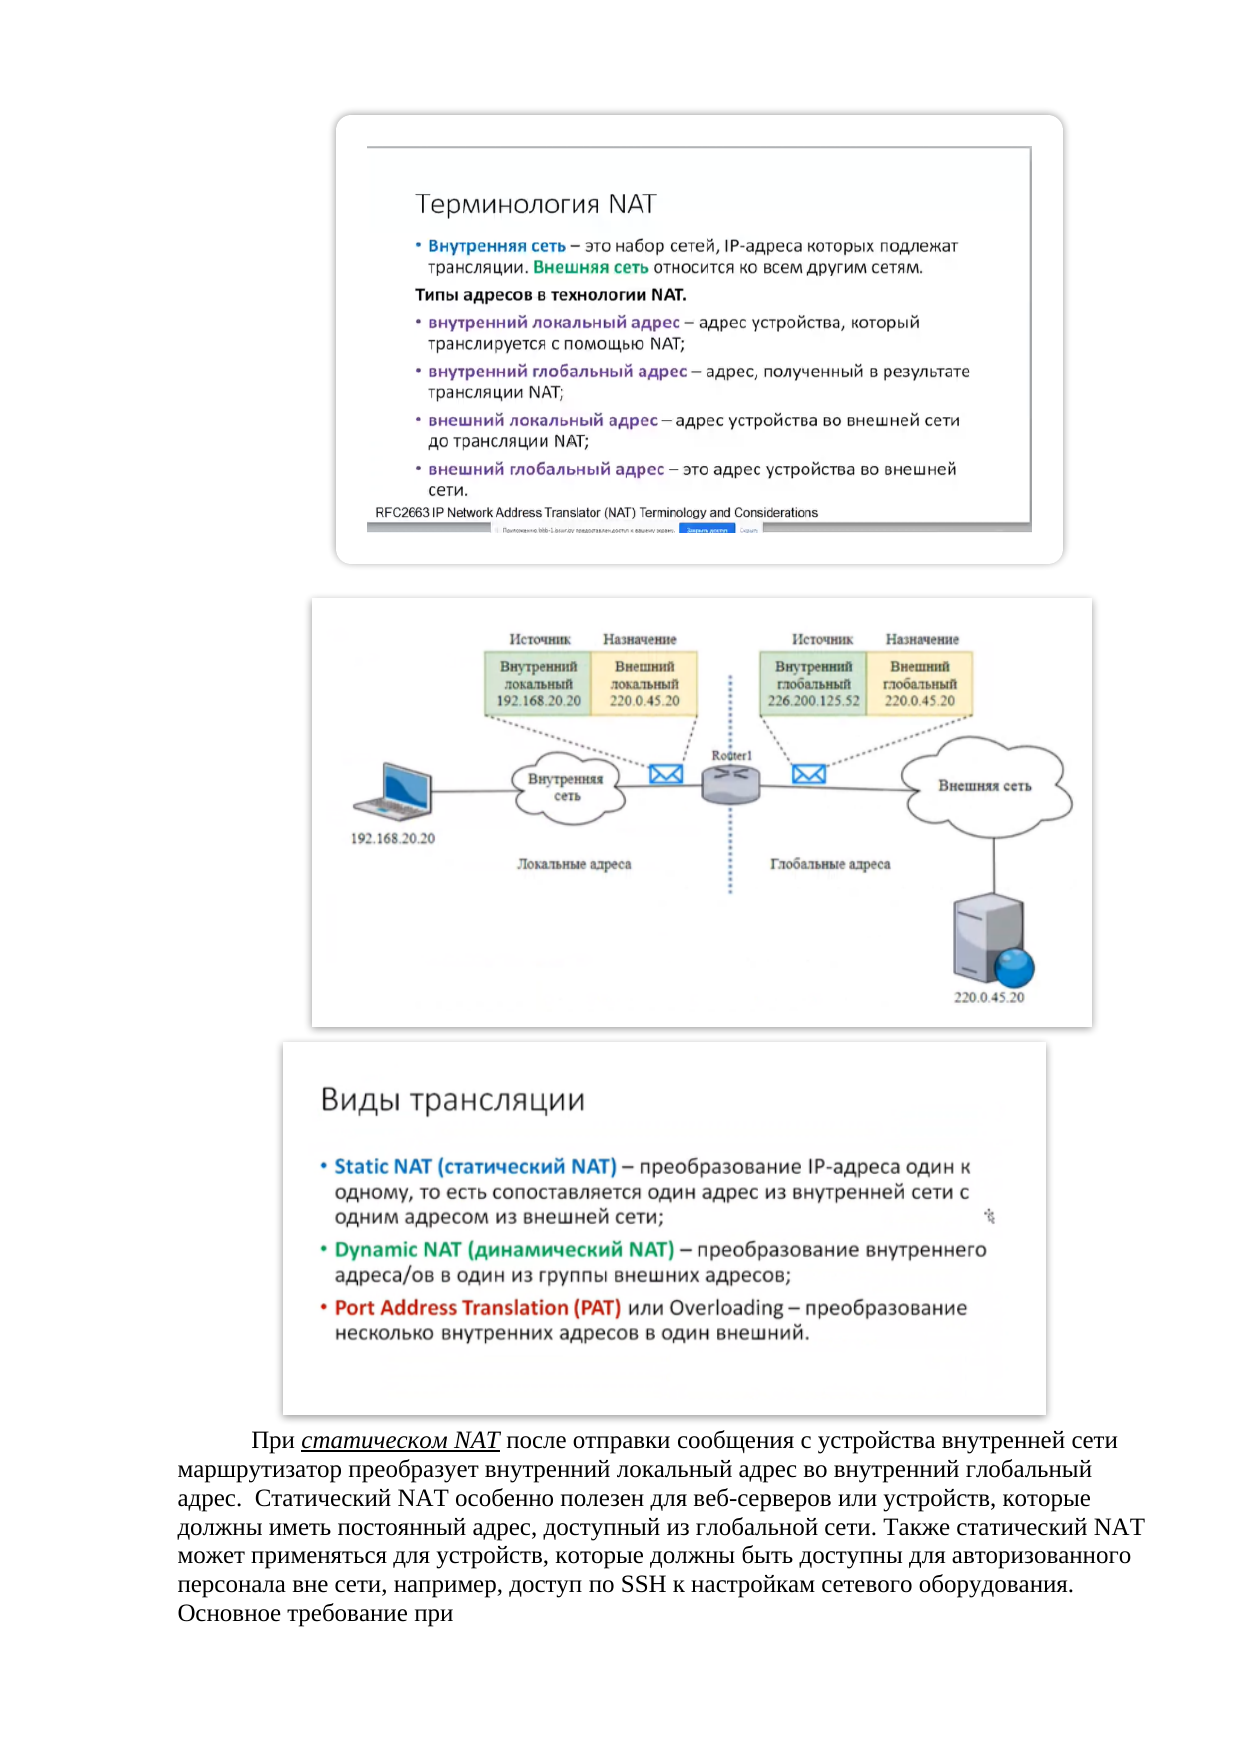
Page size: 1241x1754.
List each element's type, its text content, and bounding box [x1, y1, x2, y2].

picture [367, 146, 1032, 533]
picture [326, 613, 1077, 1012]
text При статическом NAT после отправки сообщения с устройства внутренней сети маршрутизатор преобразует внутренний локальный адрес во внутренний глобальный адрес. Статический NAT особенно полезен для веб-серверов или устройств, которые должны иметь постоянный адрес, доступный из глобальной сети. Также статический NAT может применяться для устройств, которые должны быть доступны для авторизованного персонала вне сети, например, доступ по SSH к настройкам сетевого оборудования. Основное требование при [177, 1425, 1152, 1627]
picture [297, 1057, 1031, 1400]
